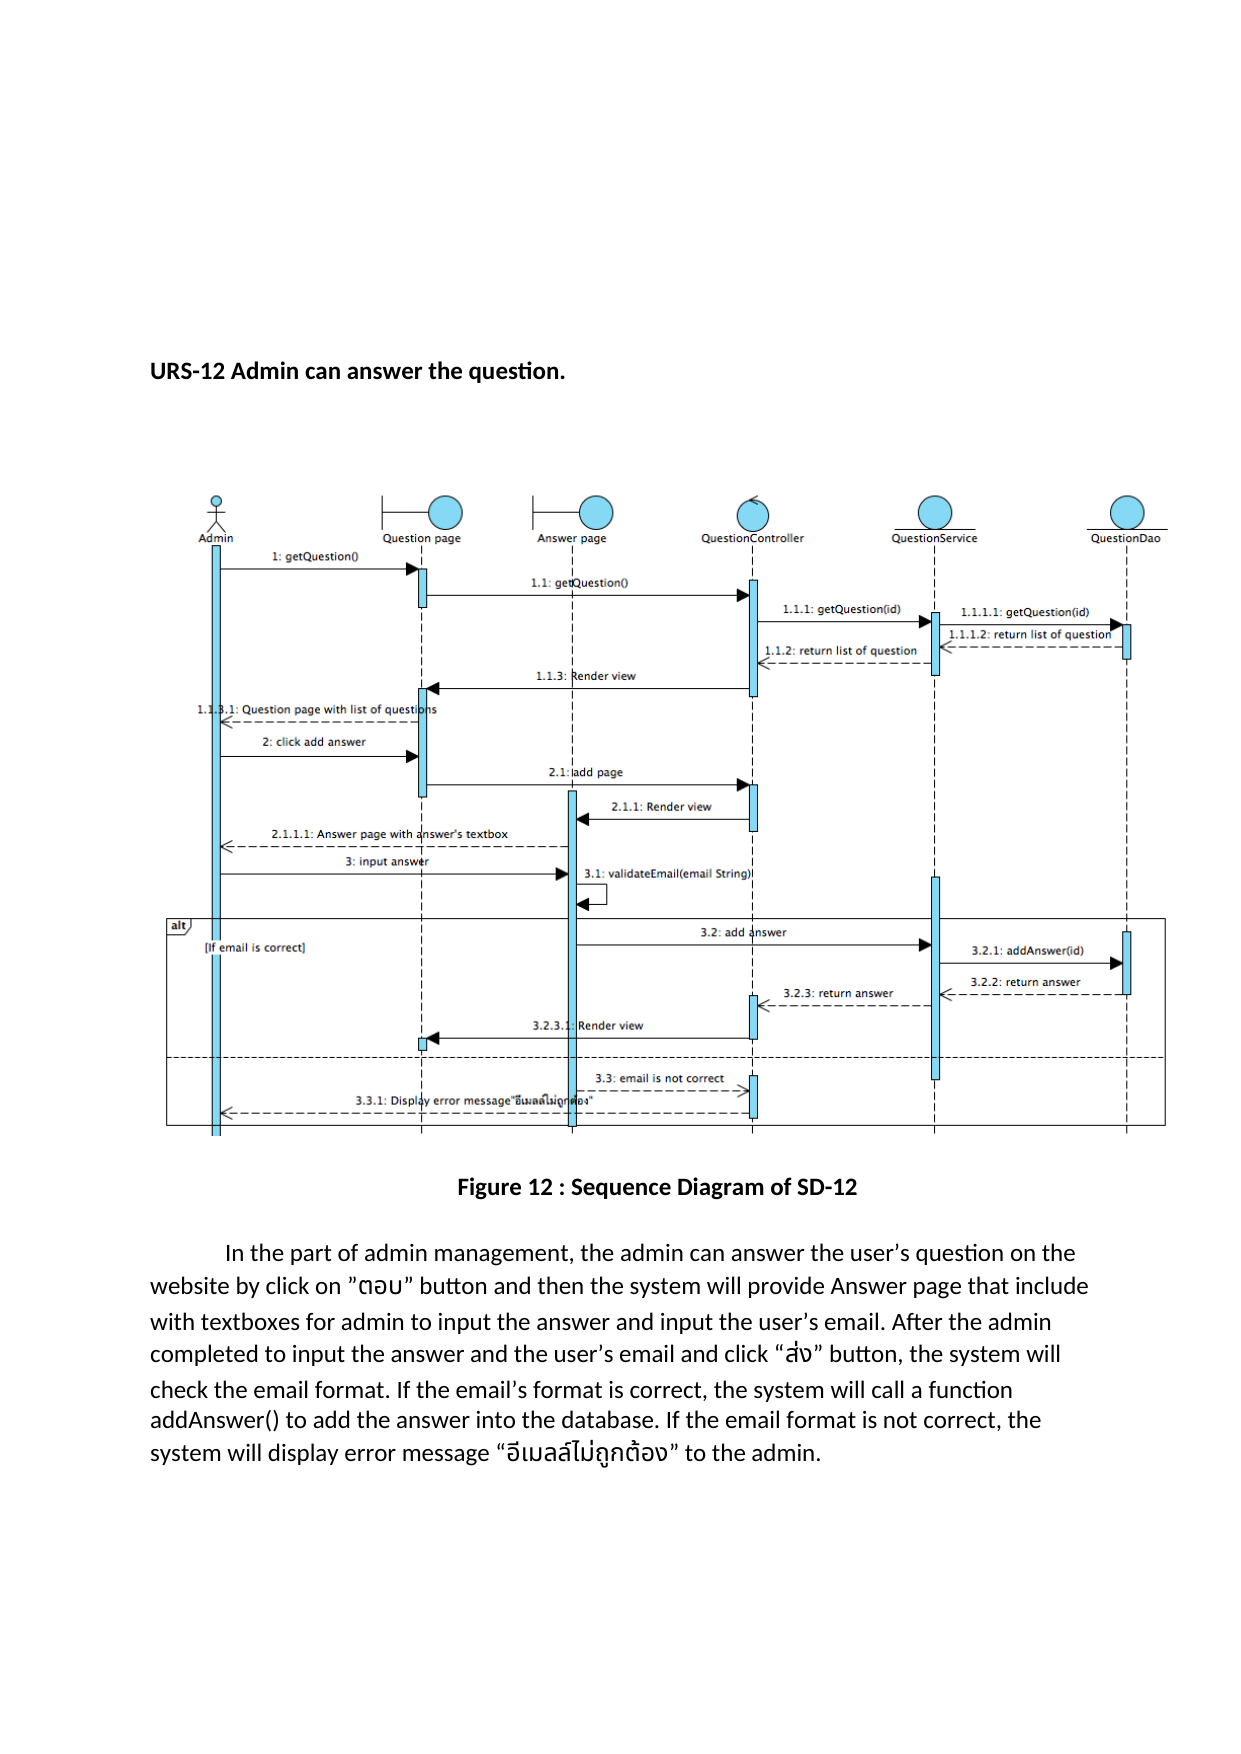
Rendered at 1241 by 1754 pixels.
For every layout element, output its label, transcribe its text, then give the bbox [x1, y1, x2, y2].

text Figure 12 : Sequence Diagram of SD-12 [150, 1171, 1090, 1202]
picture [150, 481, 1189, 1136]
text URS-12 Admin can answer the question. [150, 355, 1090, 386]
text In the part of admin management, the admin can answer the user’s question on the website by click on ”ตอบ” button and then the system will provide Answer page that include with textboxes for admin to input the answer and input the user’s email. After the admin completed to input the answer and the user’s email and click “ส่ง” button, the system will check the email format. If the email’s format is correct, the system will call a function addAnswer() to add the answer into the database. If the email format is not correct, the system will display error message “อีเมลล์ไม่ถูกต้อง” to the admin. [150, 1237, 1090, 1473]
